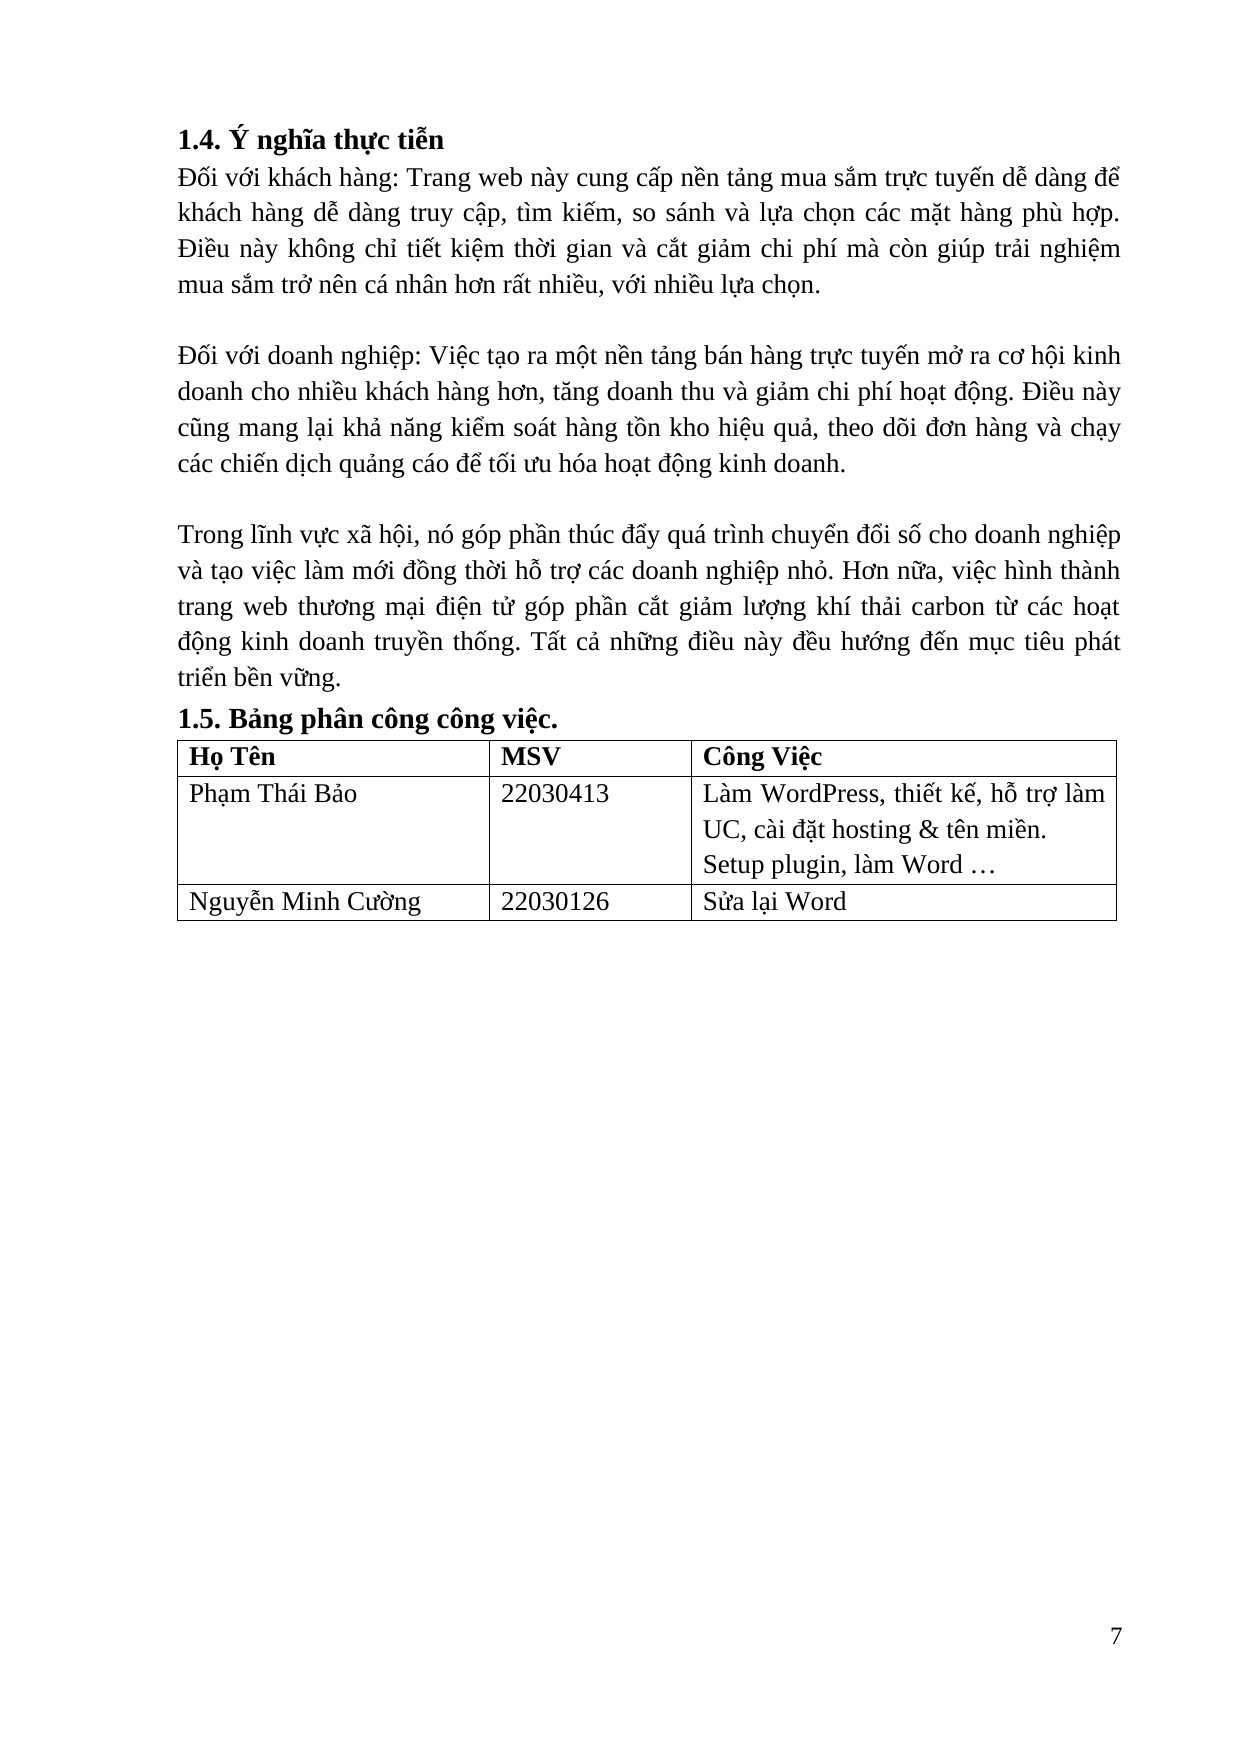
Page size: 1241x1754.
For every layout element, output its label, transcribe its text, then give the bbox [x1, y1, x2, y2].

subtitle 1.5. Bảng phân công công việc. [177, 701, 1122, 734]
table_cell 22030413 [490, 777, 691, 884]
table_cell Nguyễn Minh Cường [178, 885, 489, 920]
text Trong lĩnh vực xã hội, nó góp phần thúc đẩy quá trình chuyển đổi số cho doanh nghiệp và tạo việc làm mới đồng thời hỗ trợ các doanh nghiệp nhỏ. Hơn nữa, việc hình thành trang web thương mại điện tử góp phần cắt giảm lượng khí thải carbon từ các hoạt động kinh doanh truyền thống. Tất cả những điều này đều hướng đến mục tiêu phát triển bền vững. [177, 518, 1122, 692]
table_cell Làm WordPress, thiết kế, hỗ trợ làm UC, cài đặt hosting & tên miền. Setup plugin, làm Word … [692, 777, 1116, 884]
table_header Họ Tên [178, 741, 489, 776]
text Đối với khách hàng: Trang web này cung cấp nền tảng mua sắm trực tuyến dễ dàng để khách hàng dễ dàng truy cập, tìm kiếm, so sánh và lựa chọn các mặt hàng phù hợp. Điều này không chỉ tiết kiệm thời gian và cắt giảm chi phí mà còn giúp trải nghiệm mua sắm trở nên cá nhân hơn rất nhiều, với nhiều lựa chọn. [177, 161, 1122, 299]
text Đối với doanh nghiệp: Việc tạo ra một nền tảng bán hàng trực tuyến mở ra cơ hội kinh doanh cho nhiều khách hàng hơn, tăng doanh thu và giảm chi phí hoạt động. Điều này cũng mang lại khả năng kiểm soát hàng tồn kho hiệu quả, theo dõi đơn hàng và chạy các chiến dịch quảng cáo để tối ưu hóa hoạt động kinh doanh. [177, 339, 1122, 478]
table_cell Phạm Thái Bảo [178, 777, 489, 884]
table_header Công Việc [692, 741, 1116, 776]
table_cell Sửa lại Word [692, 885, 1116, 920]
table_header MSV [490, 741, 691, 776]
subtitle 1.4. Ý nghĩa thực tiễn [177, 122, 1122, 156]
table_cell 22030126 [490, 885, 691, 920]
